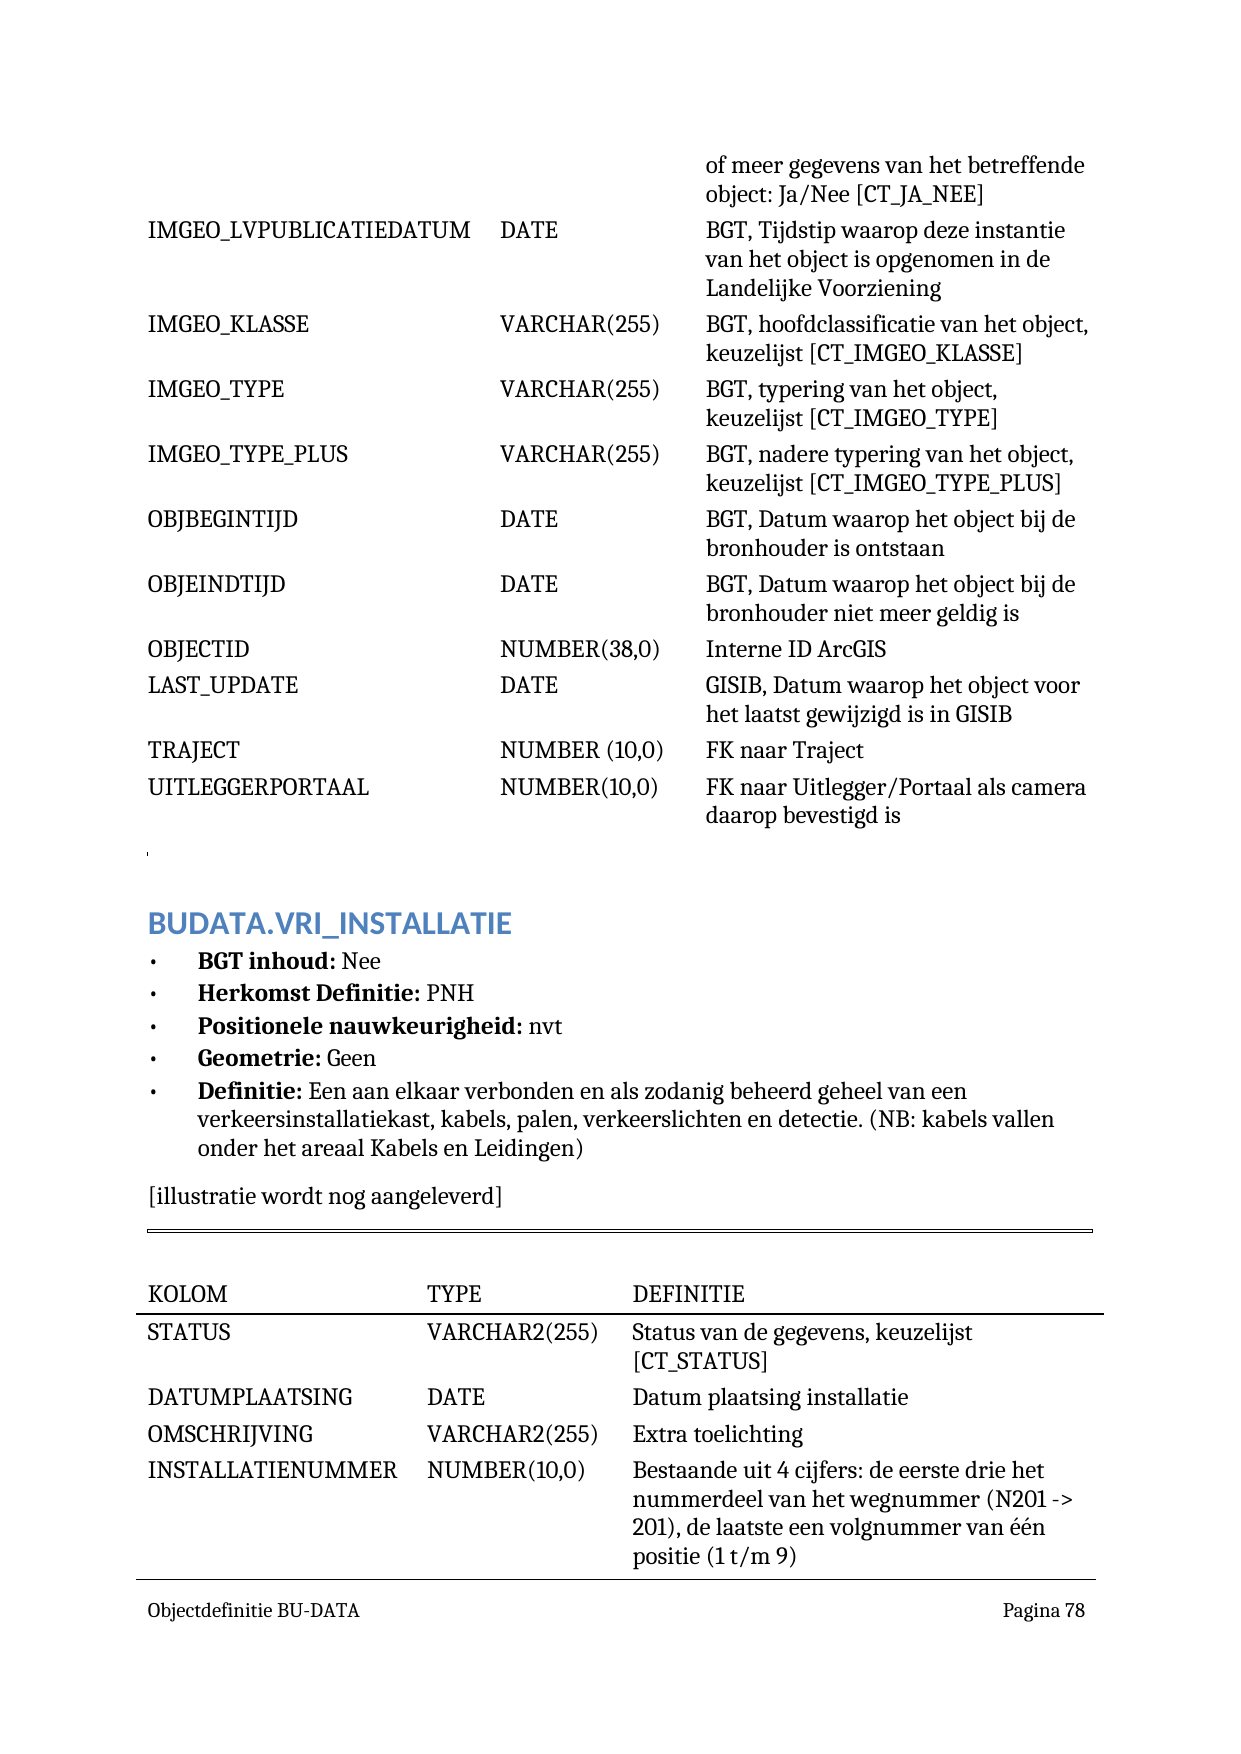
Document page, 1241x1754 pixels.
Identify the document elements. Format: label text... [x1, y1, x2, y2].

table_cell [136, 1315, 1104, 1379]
subtitle BUDATA.VRI_INSTALLATIE [148, 902, 1093, 943]
list Geometrie: Geen [148, 1044, 1093, 1073]
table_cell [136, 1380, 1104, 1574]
text [illustratie wordt nog aangeleverd] [148, 1182, 1093, 1210]
list BGT inhoud: Nee [148, 947, 1093, 975]
list Positionele nauwkeurigheid: nvt [148, 1012, 1093, 1040]
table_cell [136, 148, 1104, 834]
list Herkomst Definitie: PNH [148, 979, 1093, 1008]
list Definitie: Een aan elkaar verbonden en als zodanig beheerd geheel van een verkeersinstallatiekast, kabels, palen, verkeerslichten en detectie. (NB: kabels vallen onder het areaal Kabels en Leidingen) [148, 1077, 1093, 1163]
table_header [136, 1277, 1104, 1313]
